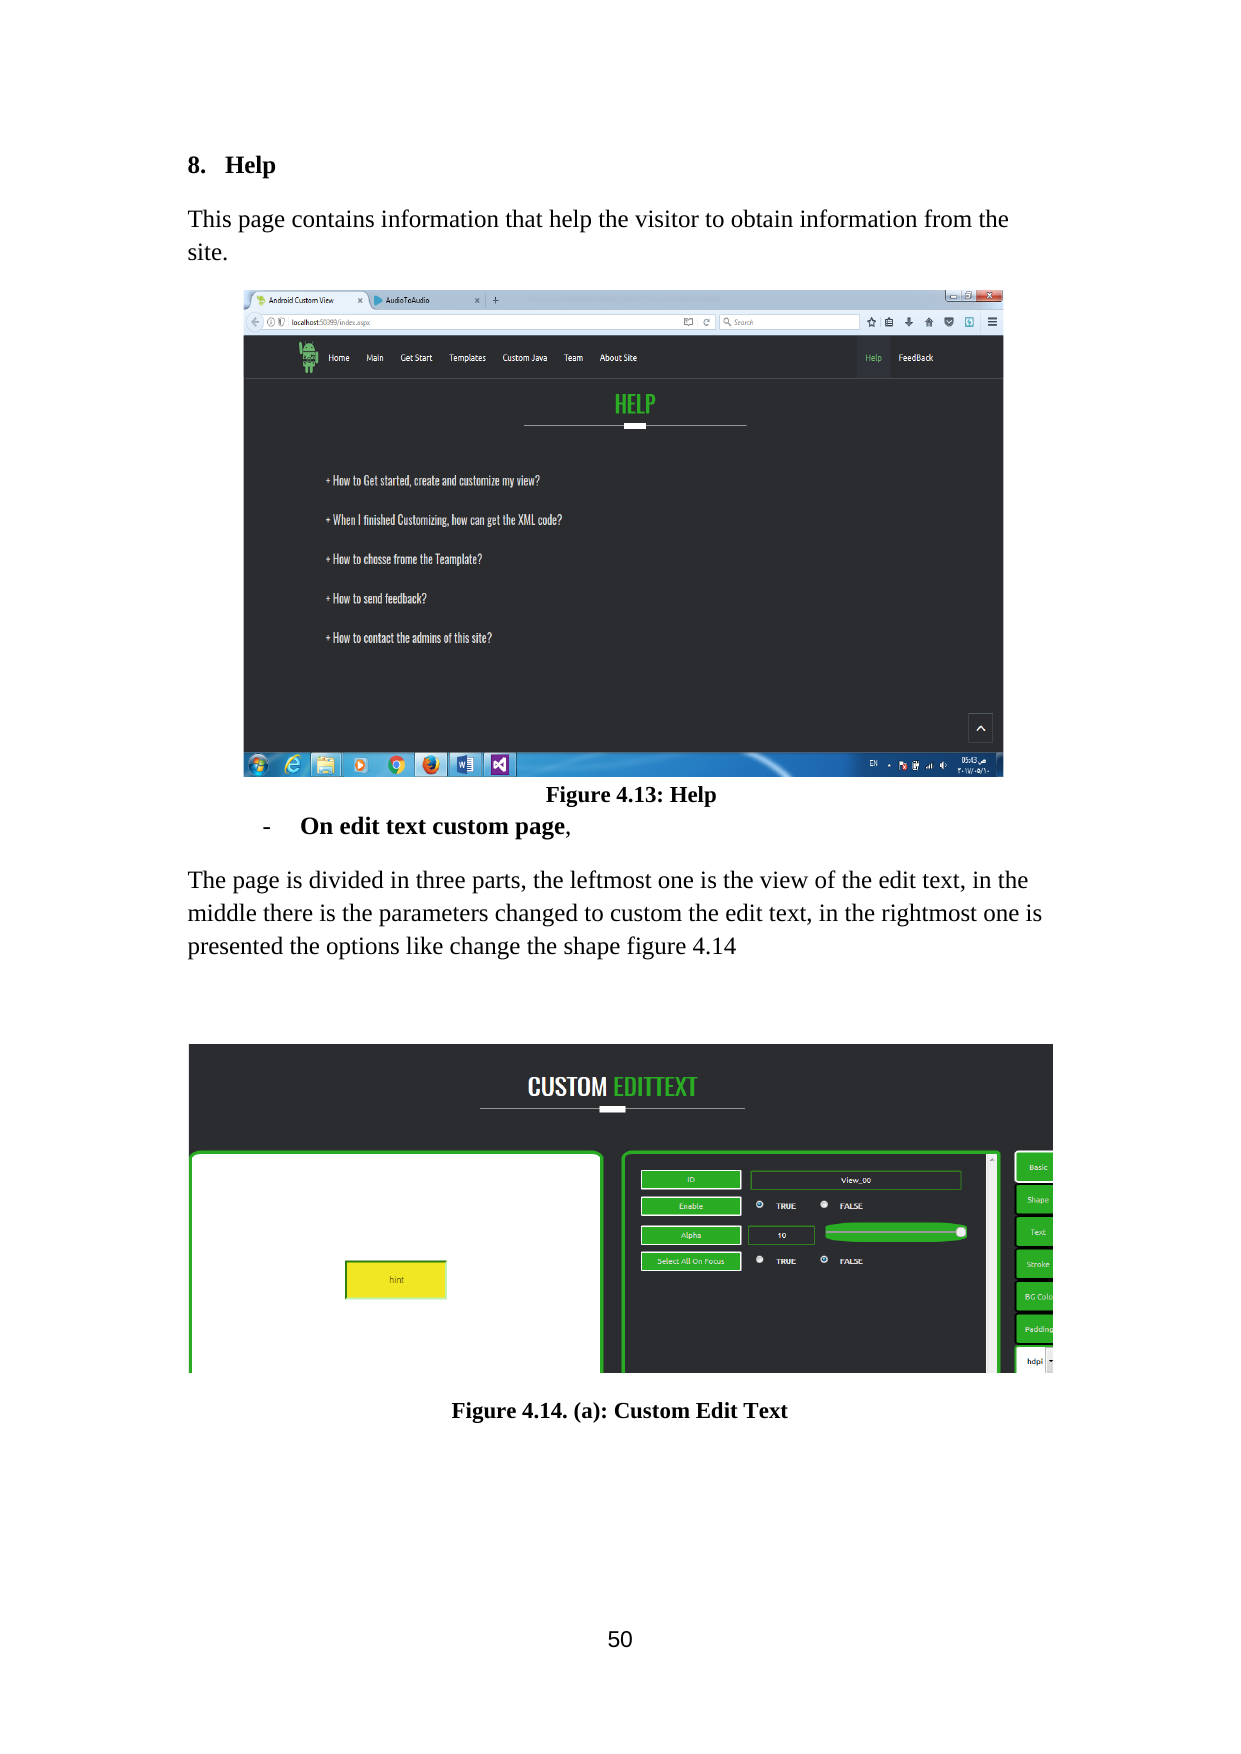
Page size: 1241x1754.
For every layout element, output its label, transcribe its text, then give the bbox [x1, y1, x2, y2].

picture [243, 290, 1004, 777]
text This page contains information that help the visitor to obtain information from the site. [187, 204, 1053, 266]
list Help [187, 150, 1053, 179]
text The page is divided in three parts, the leftmost one is the view of the edit text, in the middle there is the parameters changed to custom the edit text, in the rightmost one is presented the options like change the shape figure 4.14 [187, 865, 1053, 960]
picture [188, 1044, 1053, 1373]
list On edit text custom page, [262, 811, 1053, 840]
text Figure 4.14. (a): Custom Edit Text [187, 1397, 1053, 1424]
list Figure 4.13: Help [300, 781, 1053, 807]
